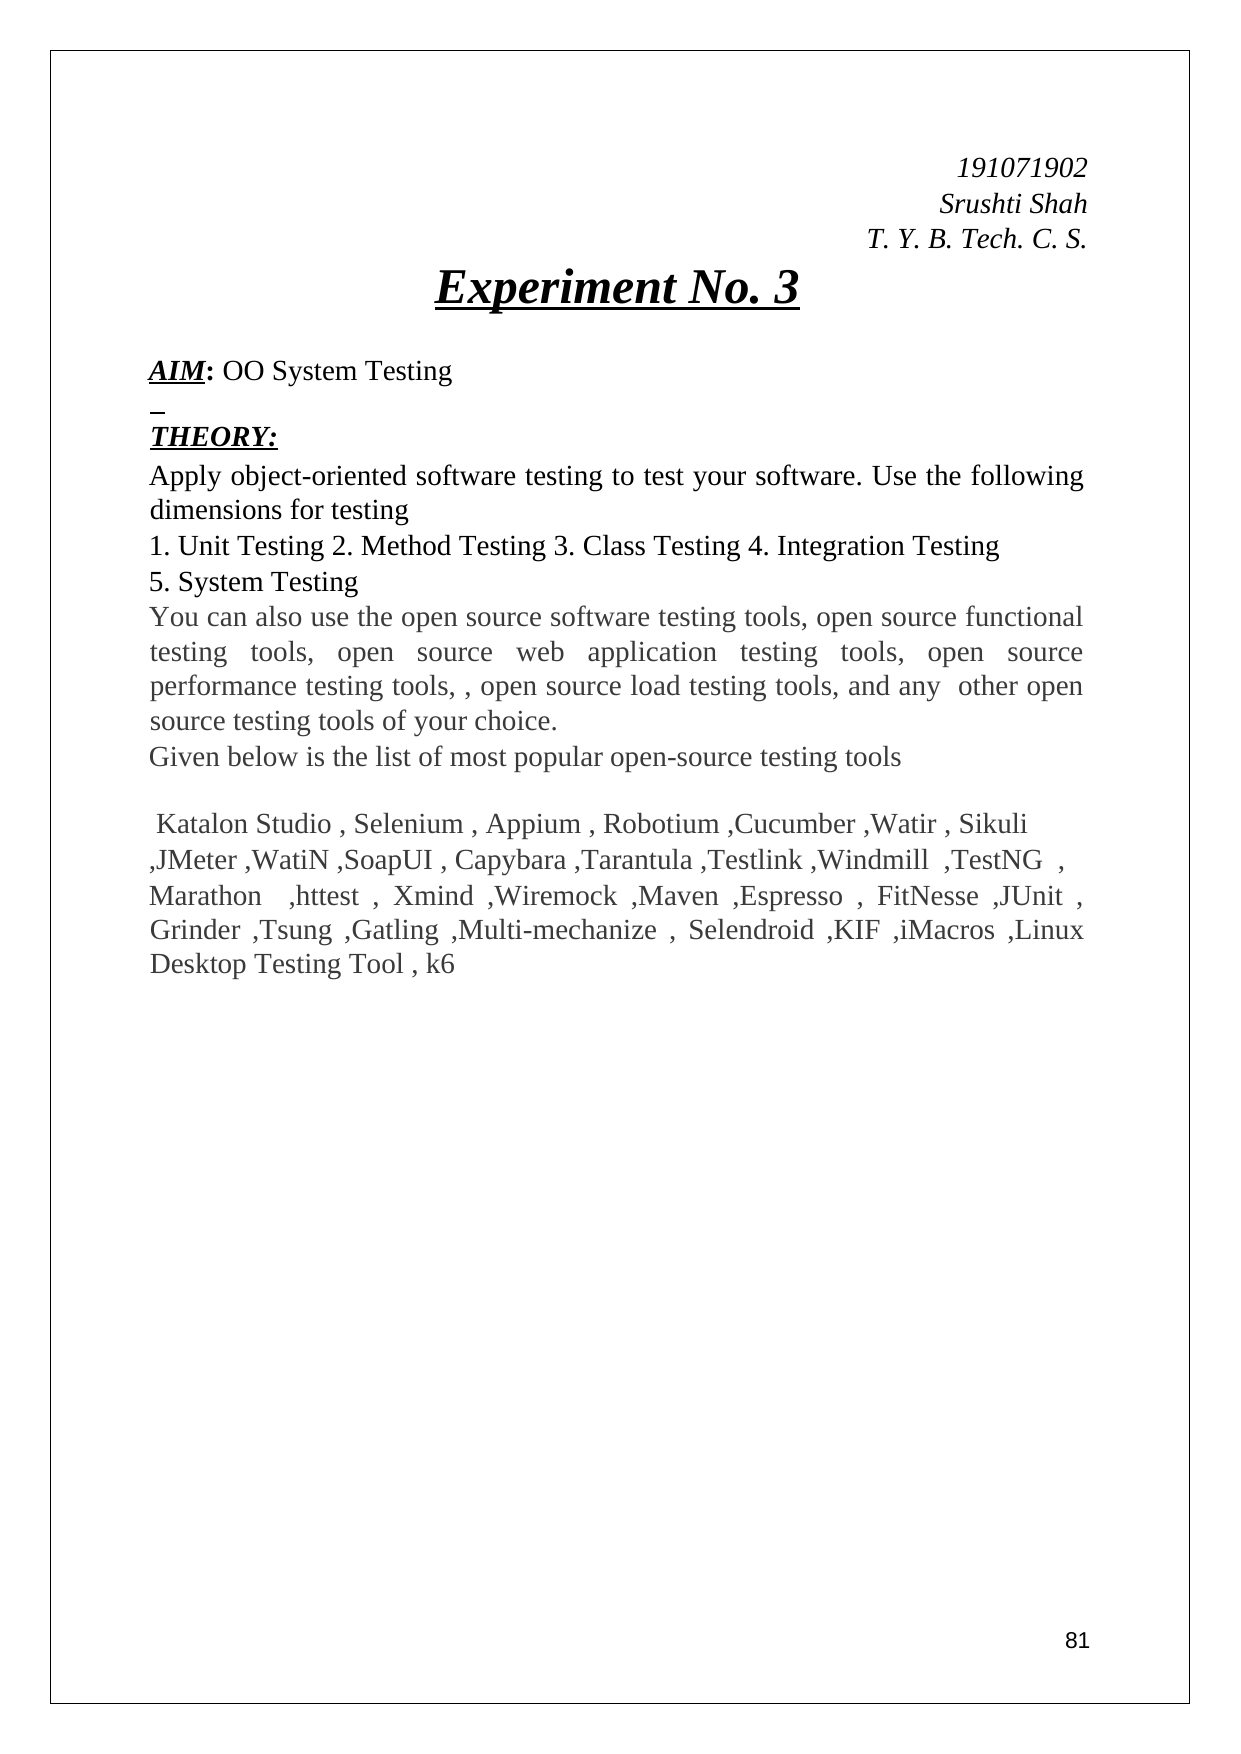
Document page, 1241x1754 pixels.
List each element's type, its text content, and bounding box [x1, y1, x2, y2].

text Experiment No. 3 [148, 257, 1090, 315]
text T. Y. B. Tech. C. S. [148, 221, 1090, 255]
text 191071902 [148, 150, 1090, 183]
text Marathon ,httest , Xmind ,Wiremock ,Maven ,Espresso , FitNesse ,JUnit , Grinder ,Tsung ,Gatling ,Multi-mechanize , Selendroid ,KIF ,iMacros ,Linux Desktop Testing Tool , k6 [148, 878, 1085, 980]
text Srushti Shah [148, 186, 1090, 219]
text Given below is the list of most popular open-source testing tools [148, 739, 1085, 772]
text 1. Unit Testing 2. Method Testing 3. Class Testing 4. Integration Testing [148, 528, 1084, 562]
text You can also use the open source software testing tools, open source functional testing tools, open source web application testing tools, open source performance testing tools, , open source load testing tools, and any other open source testing tools of your choice. [148, 599, 1085, 736]
text ,JMeter ,WatiN ,SoapUI , Capybara ,Tarantula ,Testlink ,Windmill ,TestNG , [148, 842, 1085, 876]
text 5. System Testing [148, 564, 1084, 597]
text THEORY: [150, 419, 1090, 453]
text Katalon Studio , Selenium , Appium , Robotium ,Cucumber ,Watir , Sikuli [148, 806, 1085, 840]
text Apply object-oriented software testing to test your software. Use the following dimensions for testing [148, 458, 1084, 526]
text AIM: OO System Testing [148, 353, 1090, 387]
